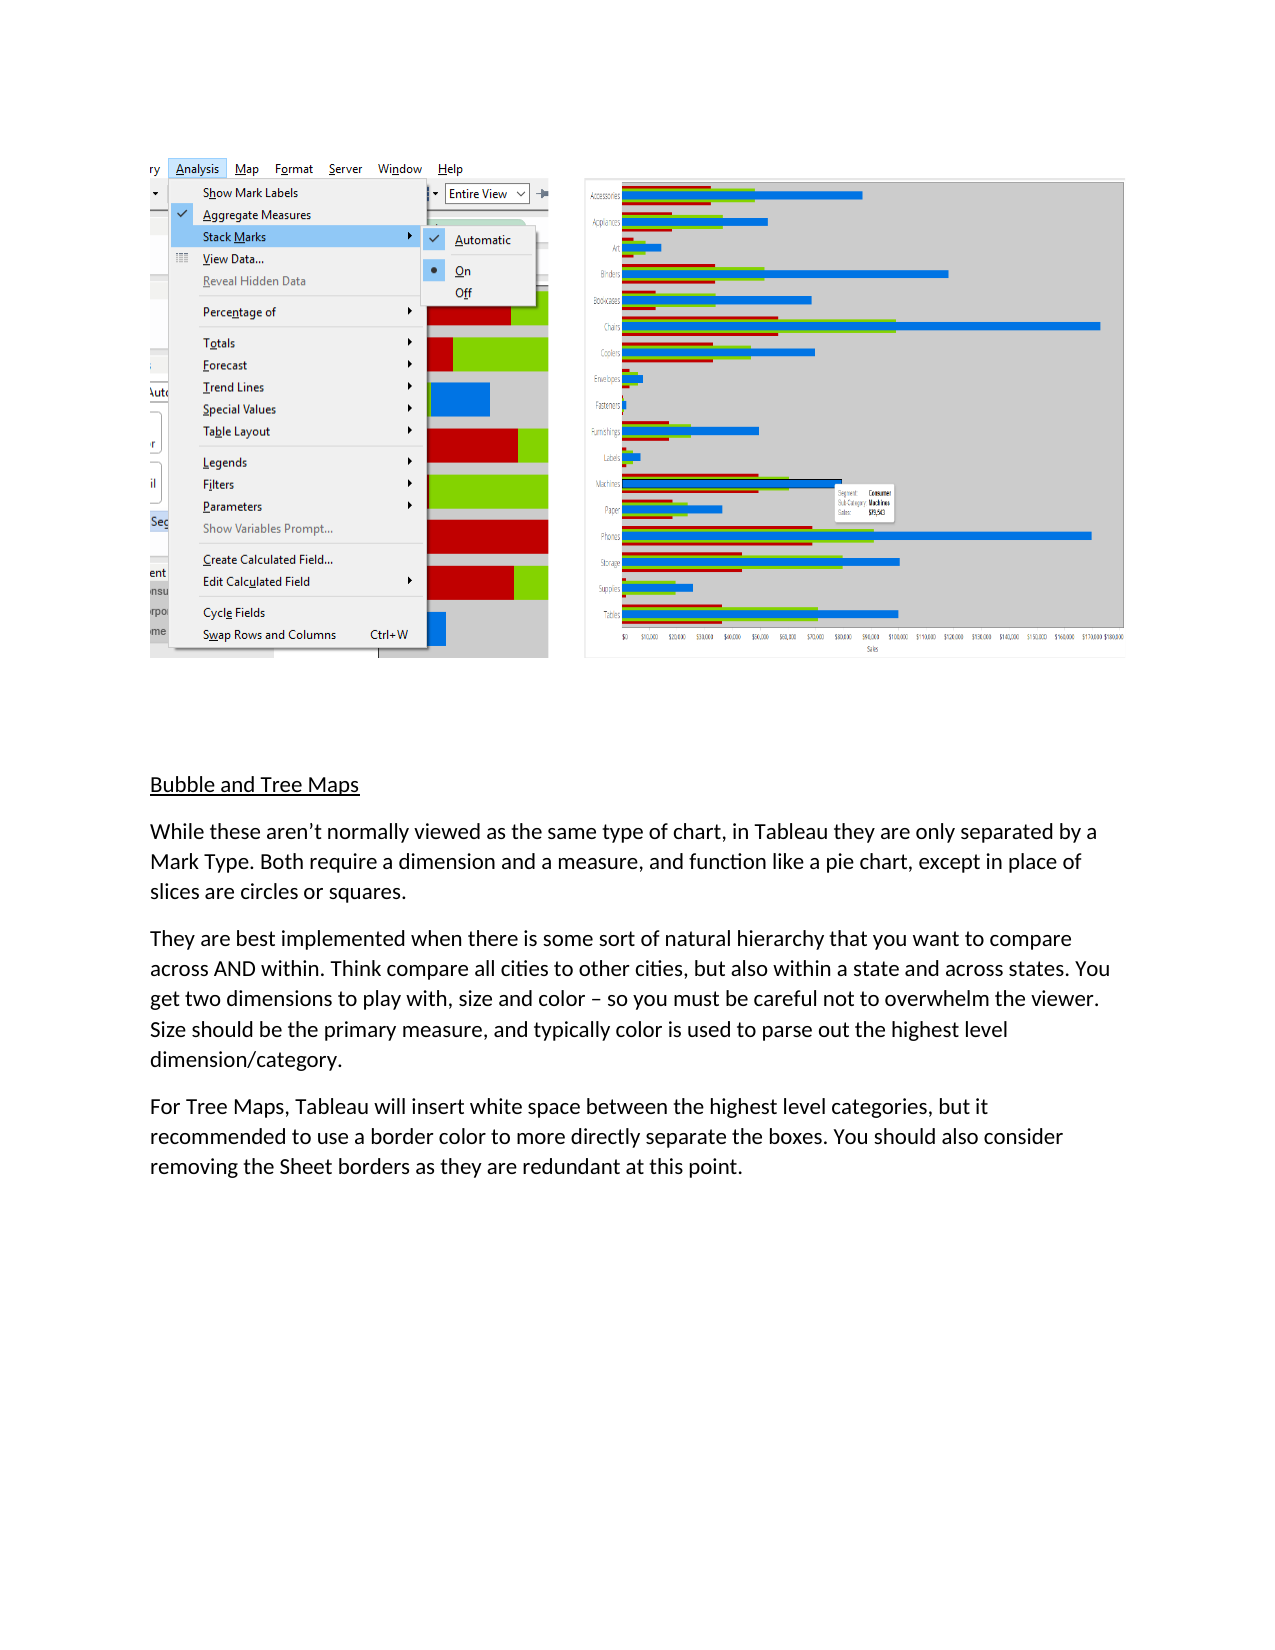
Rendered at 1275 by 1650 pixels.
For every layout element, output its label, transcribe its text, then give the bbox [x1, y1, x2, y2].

text For Tree Maps, Tableau will insert white space between the highest level categories, but it recommended to use a border color to more directly separate the boxes. You should also consider removing the Sheet borders as they are redundant at this point. [150, 1092, 1125, 1180]
text They are best implemented when there is some sort of natural hierarchy that you want to compare across AND within. Think compare all cities to other cities, but also within a state and across states. You get two dimensions to play with, size and color – so you must be careful not to overwhelm the viewer. Size should be the primary measure, and typically color is used to parse out the highest level dimension/category. [150, 924, 1125, 1073]
picture [584, 178, 1125, 658]
text While these aren’t normally viewed as the same type of chart, in Tableau they are only separated by a Mark Type. Both require a dimension and a measure, and function like a pie chart, except in place of slices are circles or squares. [150, 817, 1125, 905]
text Bubble and Tree Maps [150, 770, 1125, 798]
picture [150, 150, 549, 658]
